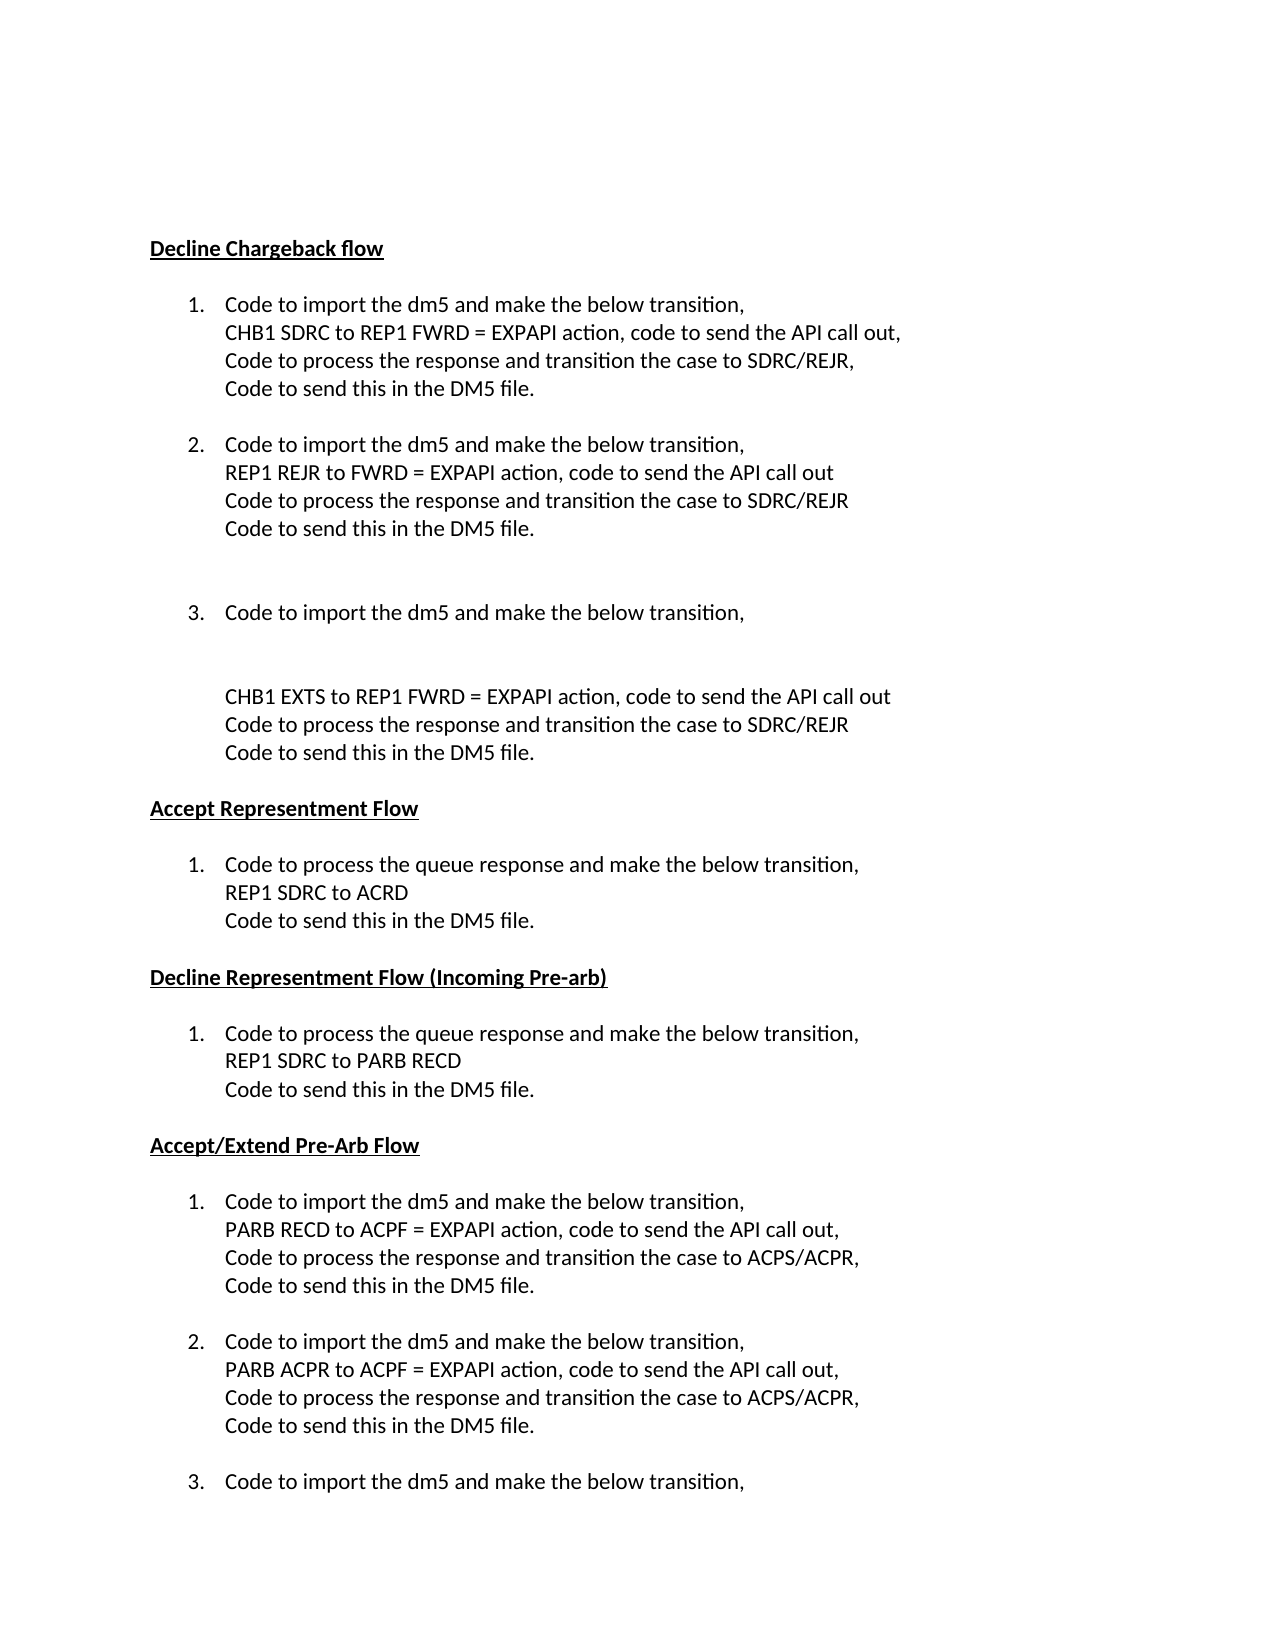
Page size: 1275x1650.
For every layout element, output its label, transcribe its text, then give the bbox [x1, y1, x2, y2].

text REP1 SDRC to ACRD [150, 878, 1125, 907]
text Accept/Extend Pre-Arb Flow [150, 1131, 1125, 1159]
text Code to send this in the DM5 file. [150, 1075, 1125, 1103]
list CHB1 EXTS to REP1 FWRD = EXPAPI action, code to send the API call out [225, 682, 1125, 710]
list Code to process the response and transition the case to SDRC/REJR, [225, 346, 1125, 374]
text REP1 SDRC to PARB RECD [150, 1047, 1125, 1075]
text Decline Chargeback flow [150, 234, 1125, 262]
list Code to import the dm5 and make the below transition, [187, 430, 1125, 458]
list Code to send this in the DM5 file. [225, 738, 1125, 766]
list Code to process the response and transition the case to SDRC/REJR [225, 486, 1125, 514]
list Code to send this in the DM5 file. [225, 514, 1125, 542]
list Code to process the queue response and make the below transition, [187, 851, 1125, 878]
list PARB RECD to ACPF = EXPAPI action, code to send the API call out, [225, 1215, 1125, 1243]
list Code to import the dm5 and make the below transition, [187, 290, 1125, 318]
list Code to import the dm5 and make the below transition, [187, 598, 1125, 626]
list Code to process the response and transition the case to SDRC/REJR [225, 710, 1125, 738]
list PARB ACPR to ACPF = EXPAPI action, code to send the API call out, [225, 1355, 1125, 1383]
list REP1 REJR to FWRD = EXPAPI action, code to send the API call out [225, 458, 1125, 486]
list Code to process the response and transition the case to ACPS/ACPR, [225, 1243, 1125, 1271]
list Code to import the dm5 and make the below transition, [187, 1187, 1125, 1215]
list Code to import the dm5 and make the below transition, [187, 1327, 1125, 1355]
list Code to send this in the DM5 file. [225, 1271, 1125, 1299]
list CHB1 SDRC to REP1 FWRD = EXPAPI action, code to send the API call out, [225, 318, 1125, 346]
text Decline Representment Flow (Incoming Pre-arb) [150, 963, 1125, 991]
list Code to send this in the DM5 file. [225, 1411, 1125, 1439]
text Code to send this in the DM5 file. [225, 907, 1125, 934]
text Accept Representment Flow [150, 794, 1125, 822]
list Code to send this in the DM5 file. [225, 374, 1125, 402]
list Code to import the dm5 and make the below transition, [187, 1467, 1125, 1495]
list Code to process the response and transition the case to ACPS/ACPR, [225, 1383, 1125, 1411]
list Code to process the queue response and make the below transition, [187, 1019, 1125, 1047]
